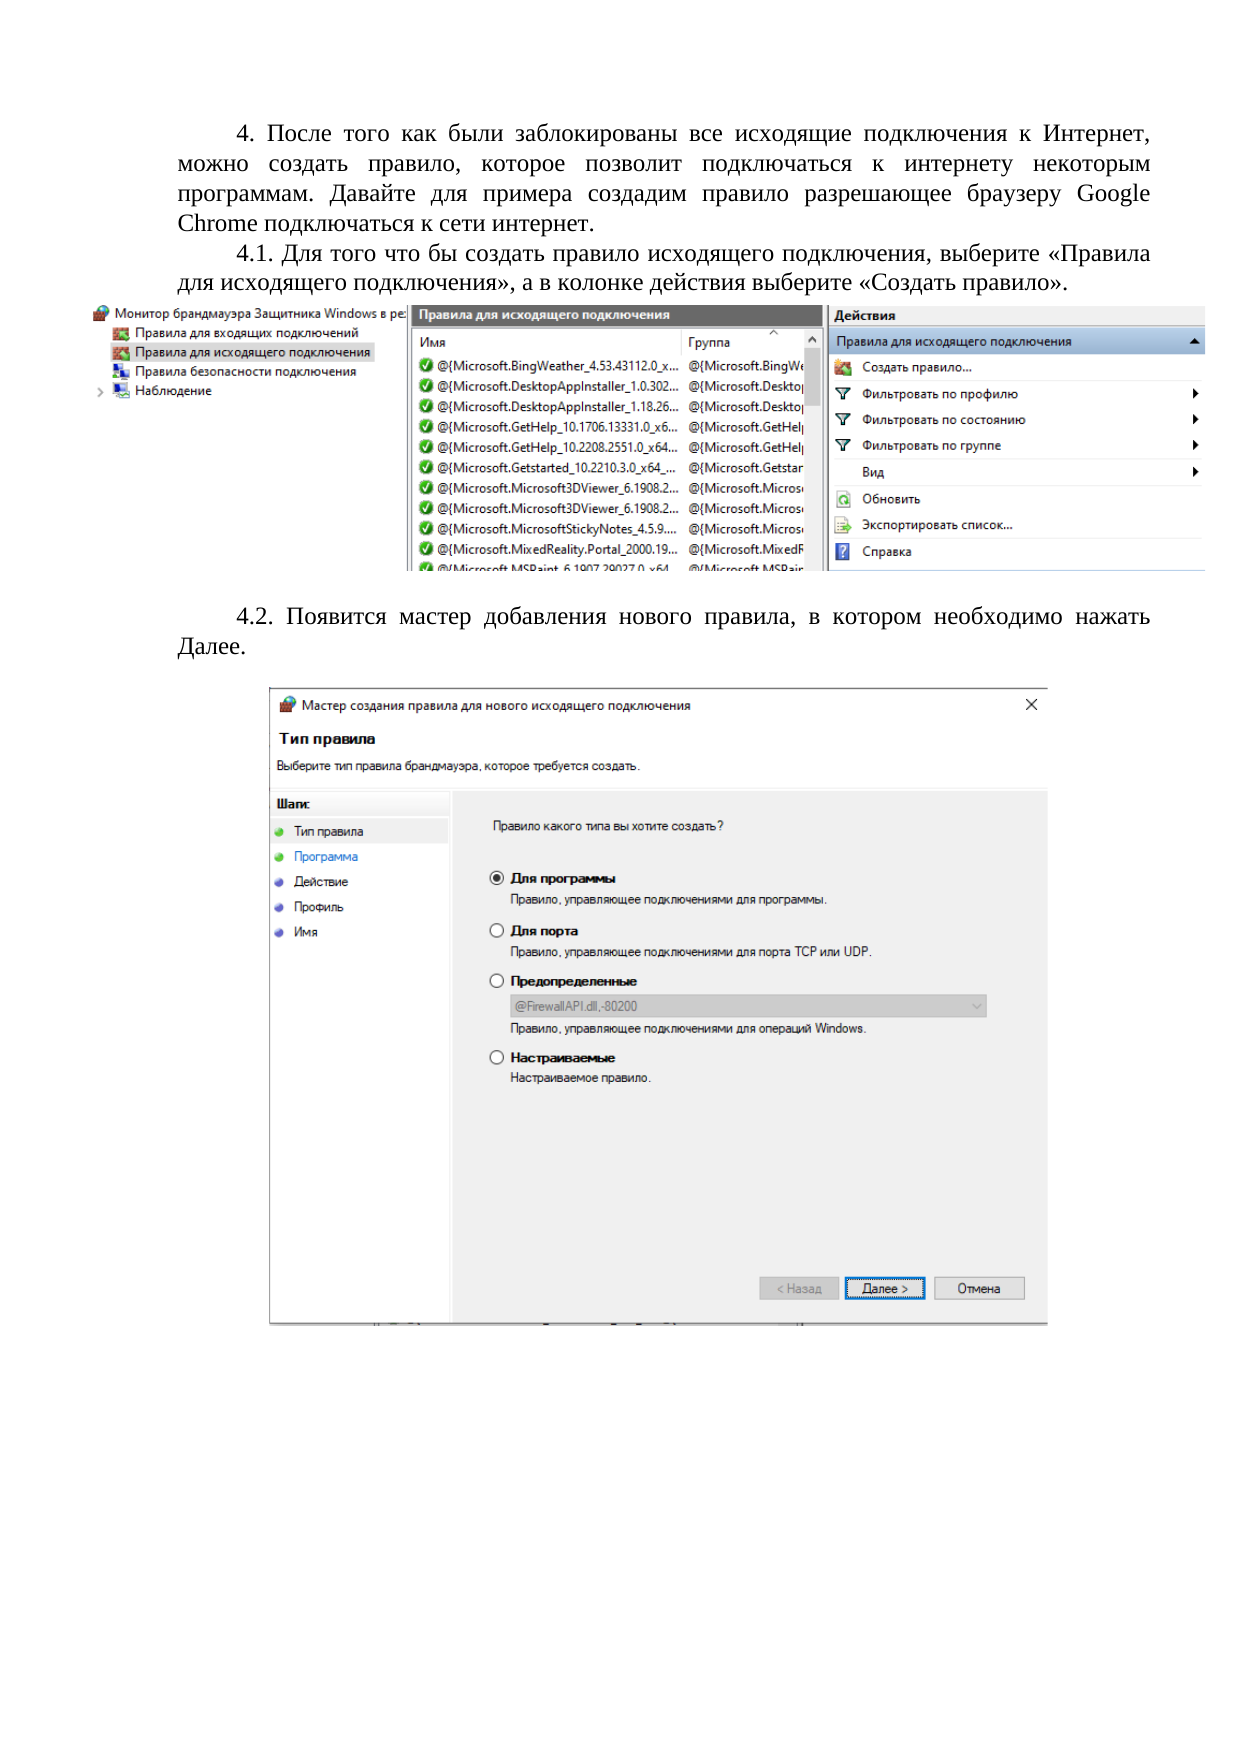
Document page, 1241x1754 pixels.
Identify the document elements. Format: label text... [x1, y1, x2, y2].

text 4. После того как были заблокированы все исходящие подключения к Интернет, можно создать правило, которое позволит подключаться к интернету некоторым программам. Давайте для примера создадим правило разрешающее браузеру Google Chrome подключаться к сети интернет. [177, 118, 1152, 237]
picture [89, 305, 1206, 571]
picture [269, 687, 1048, 1326]
text 4.2. Появится мастер добавления нового правила, в котором необходимо нажать Далее. [177, 601, 1152, 660]
text 4.1. Для того что бы создать правило исходящего подключения, выберите «Правила для исходящего подключения», а в колонке действия выберите «Создать правило». [177, 237, 1152, 297]
